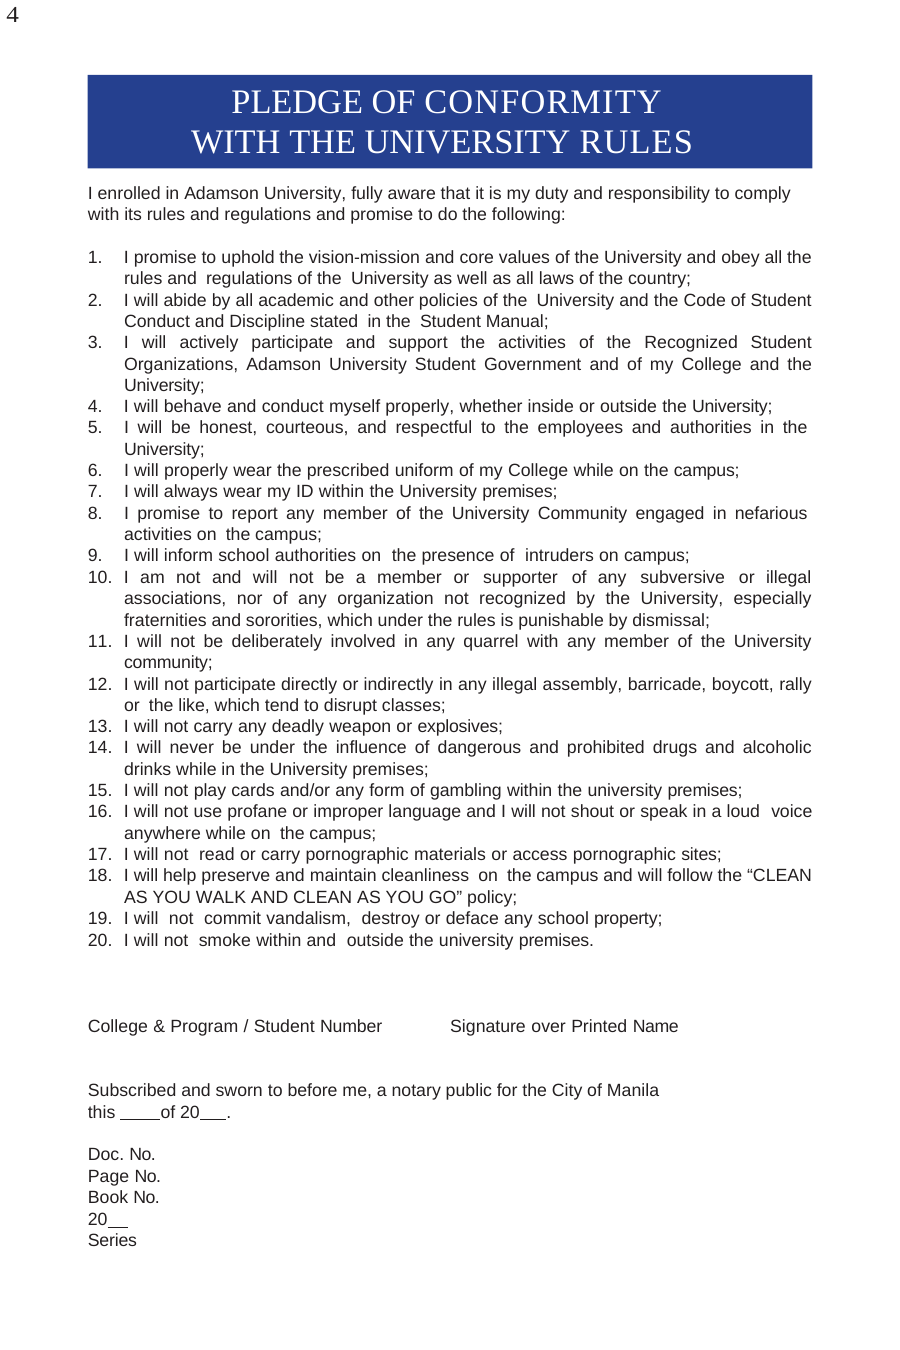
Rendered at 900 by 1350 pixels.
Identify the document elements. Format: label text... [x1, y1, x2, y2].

text College & Program / Student Number Signature over Printed Name [88, 1015, 846, 1036]
list I will behave and conduct myself properly, whether inside or outside the University; [88, 396, 846, 416]
list I will never be under the influence of dangerous and prohibited drugs and alcoholic drinks while in the University premises; [88, 737, 812, 779]
list I am not and will not be a member or supporter of any subversive or illegal associations, nor of any organization not recognized by the University, especially fraternities and sororities, which under the rules is punishable by dismissal; [88, 567, 812, 630]
list I will inform school authorities on the presence of intruders on campus; [88, 545, 846, 566]
list I promise to uphold the vision-mission and core values of the University and obey all the rules and regulations of the University as well as all laws of the country; [88, 247, 812, 288]
list I will be honest, courteous, and respectful to the employees and authorities in the University; [88, 417, 812, 459]
list I will always wear my ID within the University premises; [88, 481, 846, 502]
list I will not use profane or improper language and I will not shout or speak in a loud voice anywhere while on the campus; [88, 801, 812, 843]
list I promise to report any member of the University Community engaged in nefarious activities on the campus; [88, 503, 812, 544]
list I will abide by all academic and other policies of the University and the Code of Student Conduct and Discipline stated in the Student Manual; [88, 289, 812, 331]
text 20 Series [88, 1209, 183, 1250]
list I will not be deliberately involved in any quarrel with any member of the University community; [88, 631, 812, 673]
text Page No. [88, 1166, 183, 1186]
list I will help preserve and maintain cleanliness on the campus and will follow the “CLEAN AS YOU WALK AND CLEAN AS YOU GO” policy; [88, 865, 812, 907]
text Doc. No. [88, 1144, 183, 1164]
list I will not commit vandalism, destroy or deface any school property; [88, 908, 846, 928]
list I will actively participate and support the activities of the Recognized Student Organizations, Adamson University Student Government and of my College and the University; [88, 332, 812, 395]
list I will not participate directly or indirectly in any illegal assembly, barricade, boycott, rally or the like, which tend to disrupt classes; [88, 673, 812, 715]
text I enrolled in Adamson University, fully aware that it is my duty and responsibility to comply with its rules and regulations and promise to do the following: [88, 183, 801, 224]
list I will properly wear the prescribed uniform of my College while on the campus; [88, 460, 846, 480]
list I will not smoke within and outside the university premises. [88, 929, 846, 950]
text Book No. [88, 1187, 183, 1208]
list I will not play cards and/or any form of gambling within the university premises; [88, 780, 846, 800]
list I will not carry any deadly weapon or explosives; [88, 716, 846, 736]
text Subscribed and sworn to before me, a notary public for the City of Manila this of 20 . [88, 1080, 666, 1122]
list I will not read or carry pornographic materials or access pornographic sites; [88, 844, 846, 864]
